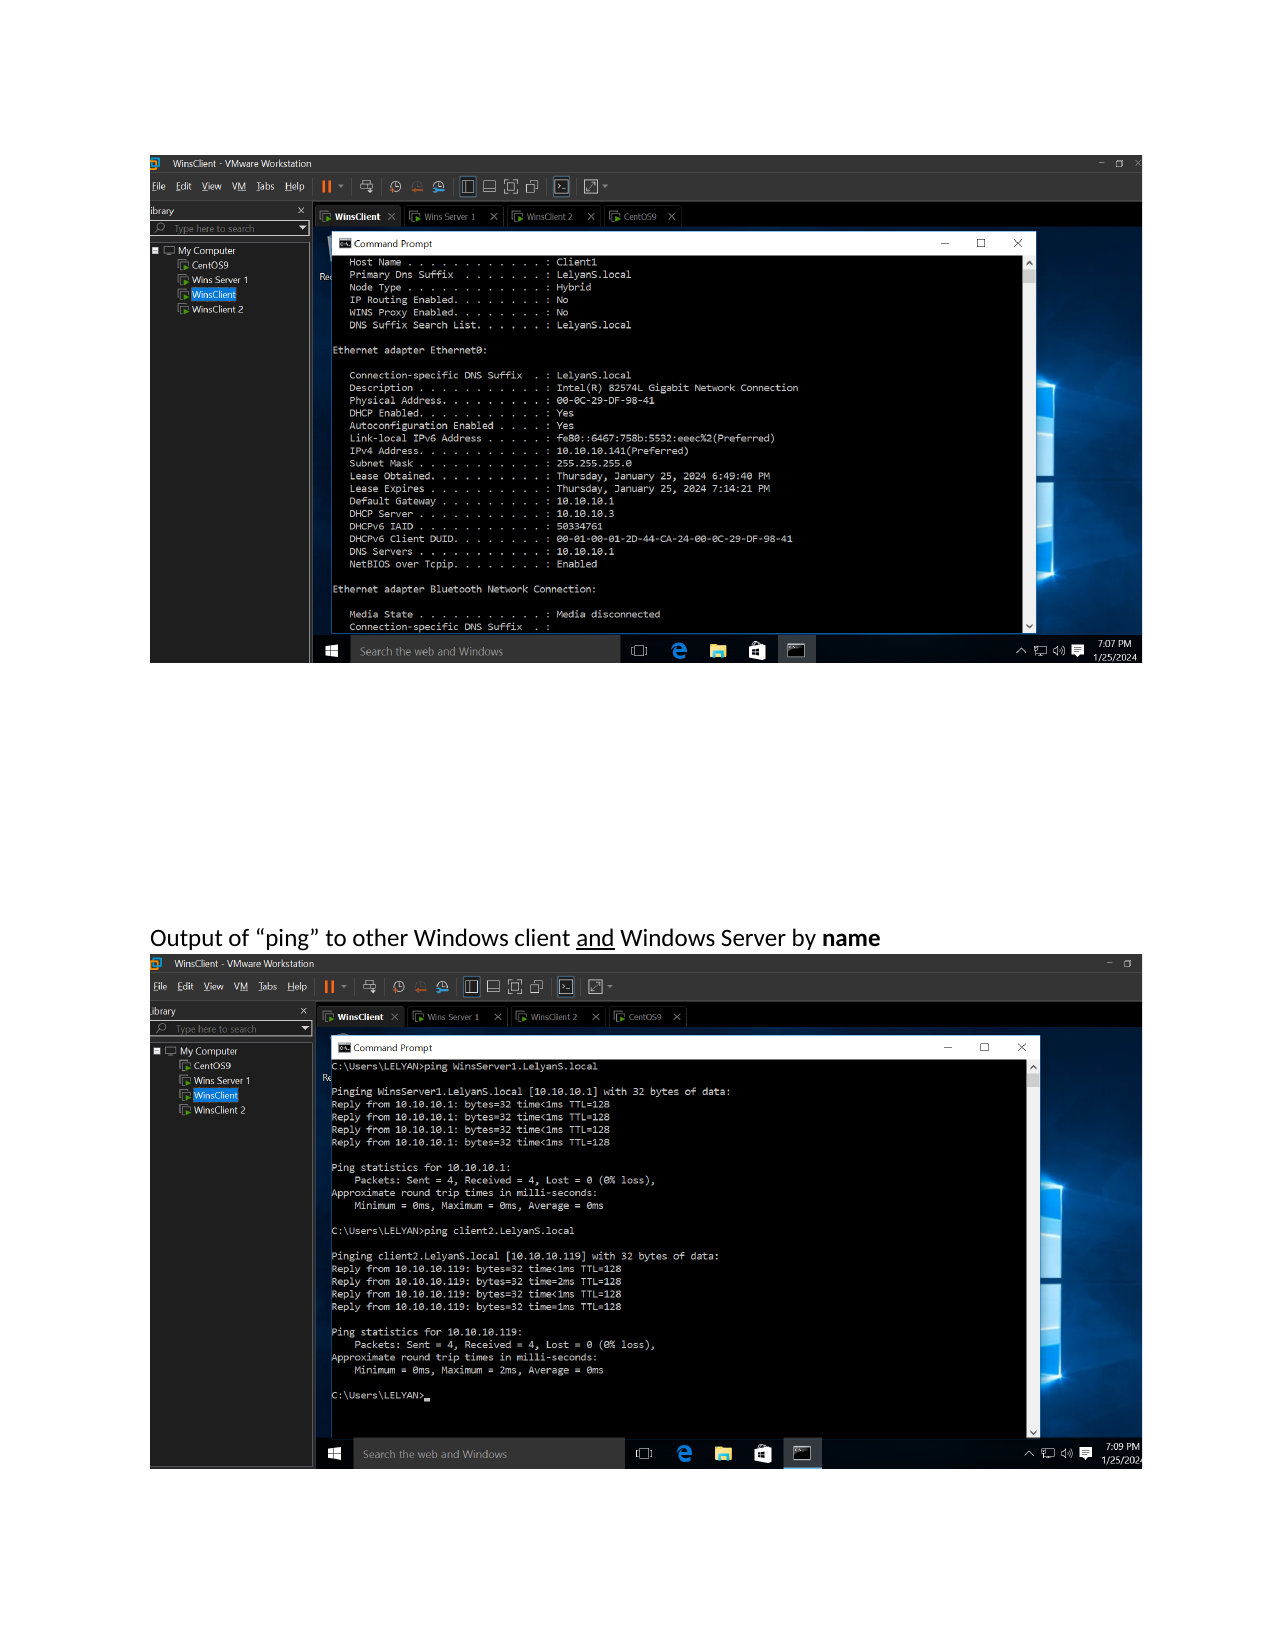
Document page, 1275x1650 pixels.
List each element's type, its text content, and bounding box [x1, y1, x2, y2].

picture [150, 155, 1143, 663]
picture [150, 954, 1143, 1469]
text Output of “ping” to other Windows client and Windows Server by name [150, 922, 1142, 953]
